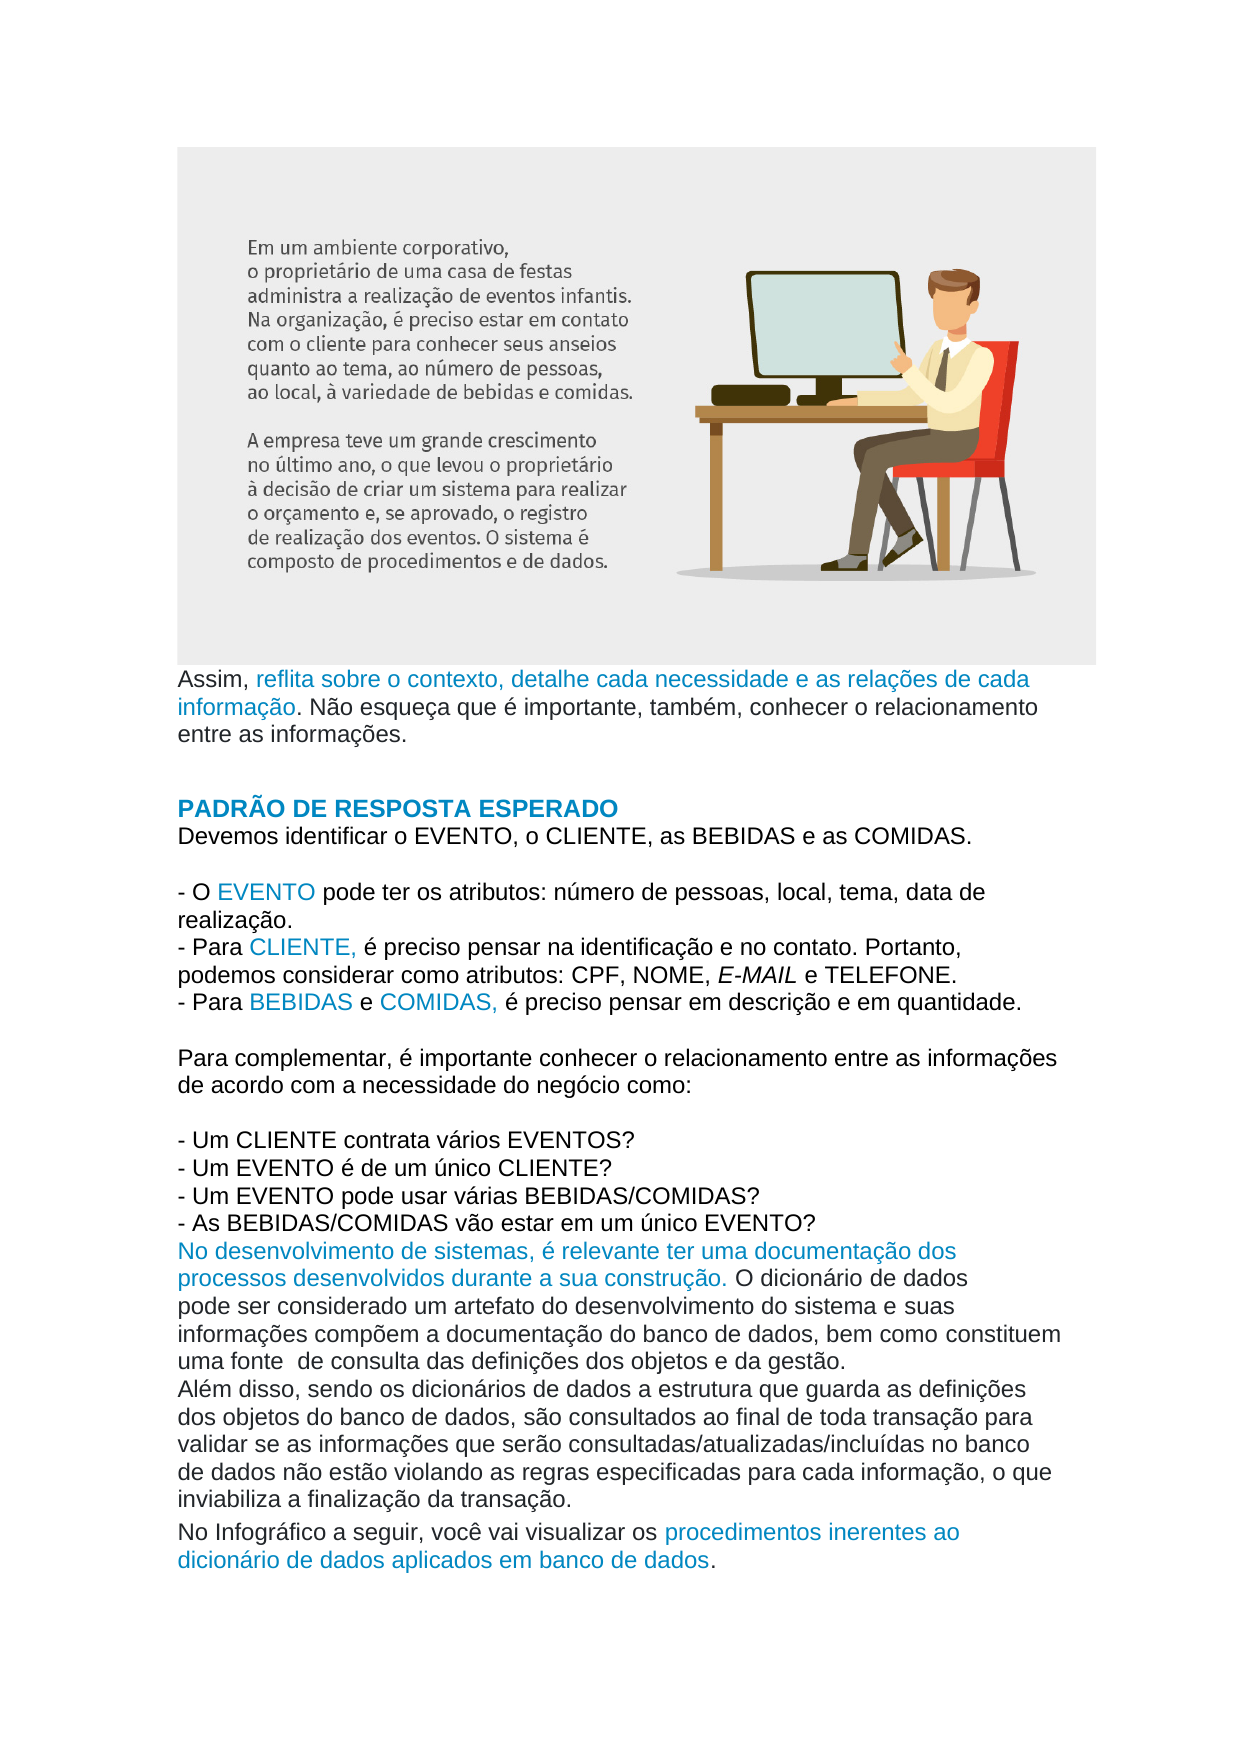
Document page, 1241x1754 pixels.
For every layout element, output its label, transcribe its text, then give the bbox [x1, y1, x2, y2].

picture [177, 147, 1097, 665]
text - As BEBIDAS/COMIDAS vão estar em um único EVENTO? [177, 1209, 1063, 1237]
text Devemos identificar o EVENTO, o CLIENTE, as BEBIDAS e as COMIDAS. [177, 822, 1063, 878]
text No Infográfico a seguir, você vai visualizar os procedimentos inerentes ao dicionário de dados aplicados em banco de dados.​​​​​​ [177, 1518, 1063, 1573]
text - Um EVENTO pode usar várias BEBIDAS/COMIDAS? [177, 1182, 1063, 1209]
text - O EVENTO pode ter os atributos: número de pessoas, local, tema, data de realização. [177, 878, 1063, 933]
text PADRÃO DE RESPOSTA ESPERADO [177, 793, 1063, 822]
text - Um CLIENTE contrata vários EVENTOS? [177, 1126, 1063, 1154]
text - Um EVENTO é de um único CLIENTE? [177, 1154, 1063, 1182]
text ​​​​​​​ ​​​​​​​Assim, reflita sobre o contexto, detalhe cada necessidade e as relações de cada informação. Não esqueça que é importante, também, conhecer o relacionamento entre as informações. [177, 665, 1063, 748]
text No desenvolvimento de sistemas, é relevante ter uma documentação dos processos desenvolvidos durante a sua construção. O dicionário de dados pode ser considerado um artefato do desenvolvimento do sistema e suas informações compõem a documentação do banco de dados, bem como constituem uma fonte de consulta das definições dos objetos e da gestão. Além disso, sendo os dicionários de dados a estrutura que guarda as definições dos objetos do banco de dados, são consultados ao final de toda transação para validar se as informações que serão consultadas/atualizadas/incluídas no banco de dados não estão violando as regras especificadas para cada informação, o que inviabiliza a finalização da transação. [177, 1237, 1063, 1513]
text - Para CLIENTE, é preciso pensar na identificação e no contato. Portanto, podemos considerar como atributos: CPF, NOME, E-MAIL e TELEFONE. [177, 933, 1063, 988]
text Para complementar, é importante conhecer o relacionamento entre as informações de acordo com a necessidade do negócio como: [177, 1043, 1063, 1099]
text - Para BEBIDAS e COMIDAS, é preciso pensar em descrição e em quantidade. [177, 988, 1063, 1016]
